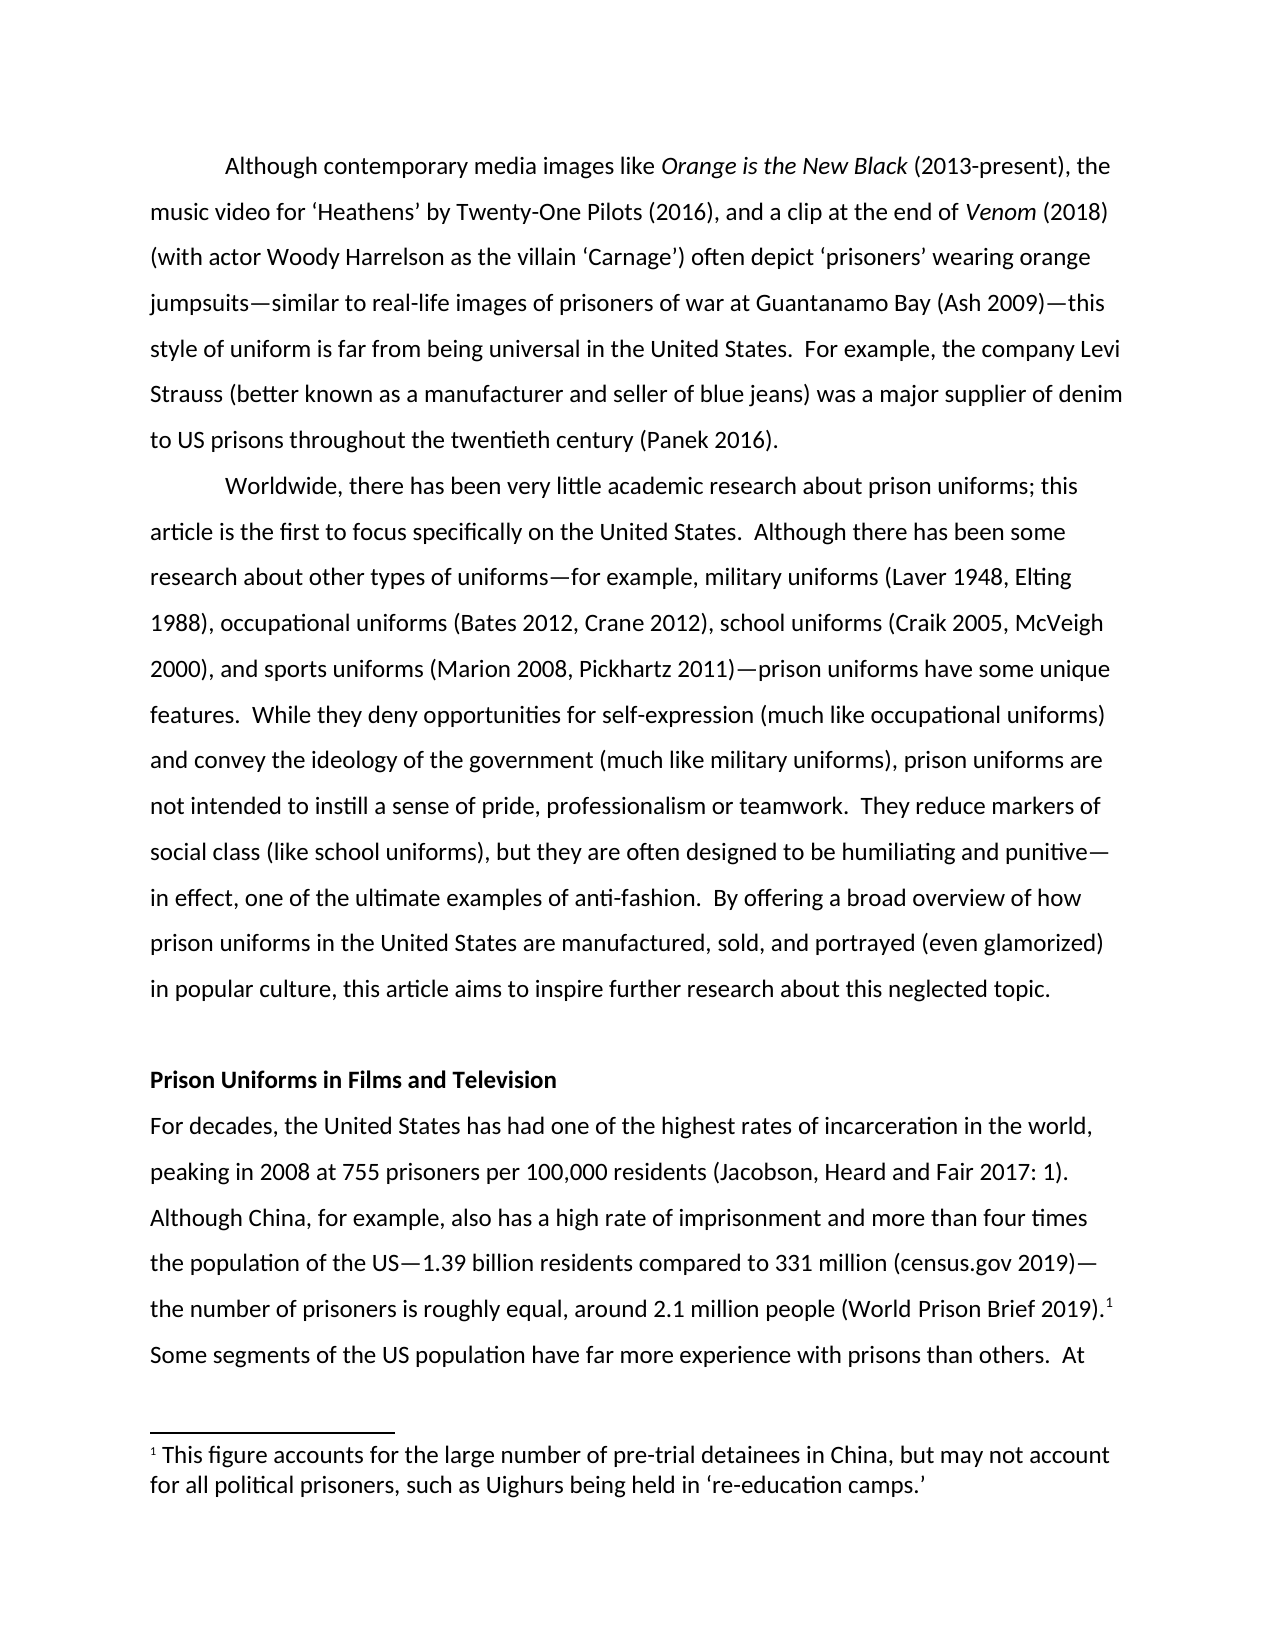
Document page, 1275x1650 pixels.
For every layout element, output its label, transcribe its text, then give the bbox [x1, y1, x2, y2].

text Although contemporary media images like Orange is the New Black (2013-present), the music video for ‘Heathens’ by Twenty-One Pilots (2016), and a clip at the end of Venom (2018) (with actor Woody Harrelson as the villain ‘Carnage’) often depict ‘prisoners’ wearing orange jumpsuits—similar to real-life images of prisoners of war at Guantanamo Bay (Ash 2009)—this style of uniform is far from being universal in the United States. For example, the company Levi Strauss (better known as a manufacturer and seller of blue jeans) was a major supplier of denim to US prisons throughout the twentieth century (Panek 2016). [150, 150, 1125, 455]
text Prison Uniforms in Films and Television [150, 1064, 1125, 1095]
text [150, 1110, 1125, 1369]
text Worldwide, there has been very little academic research about prison uniforms; this article is the first to focus specifically on the United States. Although there has been some research about other types of uniforms—for example, military uniforms (Laver 1948, Elting 1988), occupational uniforms (Bates 2012, Crane 2012), school uniforms (Craik 2005, McVeigh 2000), and sports uniforms (Marion 2008, Pickhartz 2011)—prison uniforms have some unique features. While they deny opportunities for self-expression (much like occupational uniforms) and convey the ideology of the government (much like military uniforms), prison uniforms are not intended to instill a sense of pride, professionalism or teamwork. They reduce markers of social class (like school uniforms), but they are often designed to be humiliating and punitive—in effect, one of the ultimate examples of anti-fashion. By offering a broad overview of how prison uniforms in the United States are manufactured, sold, and portrayed (even glamorized) in popular culture, this article aims to inspire further research about this neglected topic. [150, 470, 1125, 1004]
